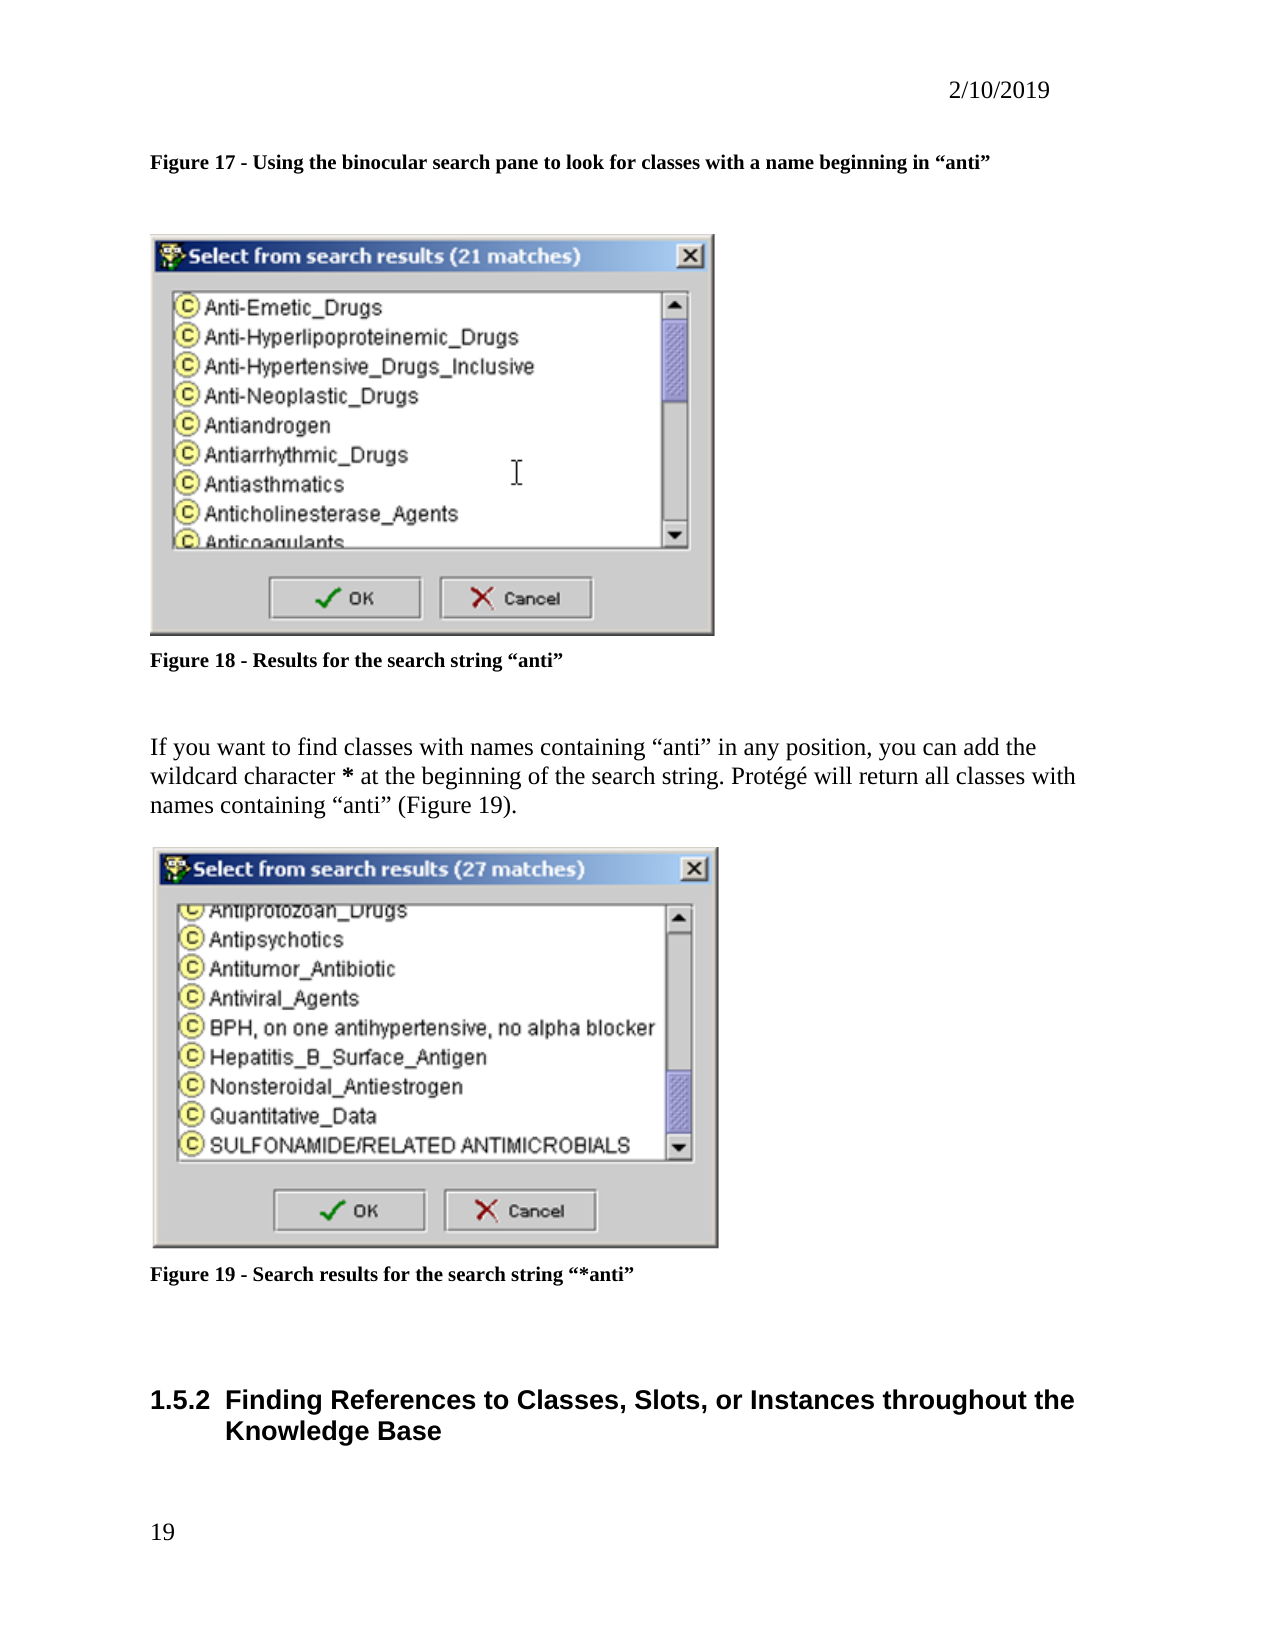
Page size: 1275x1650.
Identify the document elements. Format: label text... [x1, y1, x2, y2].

subtitle Finding References to Classes, Slots, or Instances throughout the Knowledge Base [150, 1384, 1125, 1446]
picture [150, 847, 722, 1250]
picture [150, 234, 718, 636]
